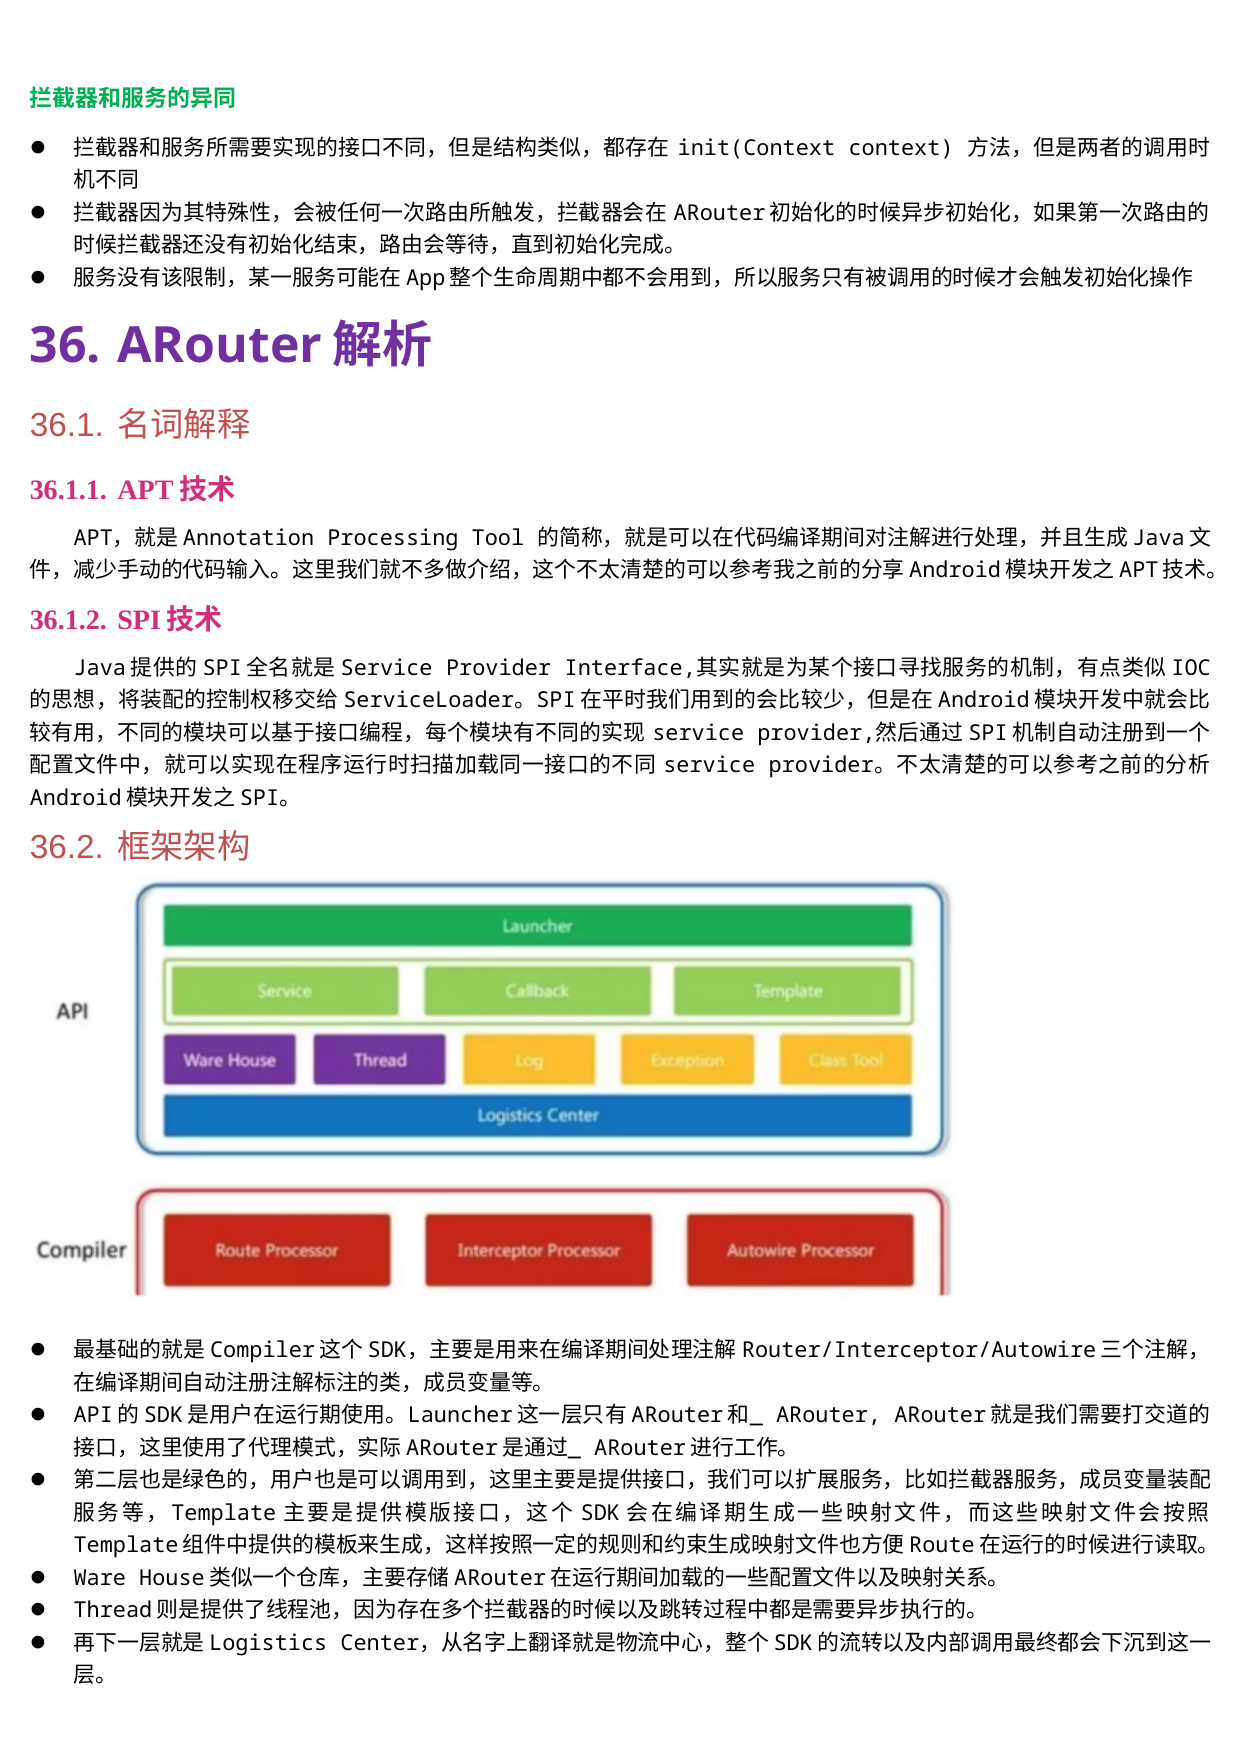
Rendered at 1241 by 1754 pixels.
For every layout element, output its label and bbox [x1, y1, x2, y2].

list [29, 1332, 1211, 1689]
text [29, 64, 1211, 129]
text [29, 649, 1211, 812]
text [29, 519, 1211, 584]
picture [29, 877, 961, 1306]
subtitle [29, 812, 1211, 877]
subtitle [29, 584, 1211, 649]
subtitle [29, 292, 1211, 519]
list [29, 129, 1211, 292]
